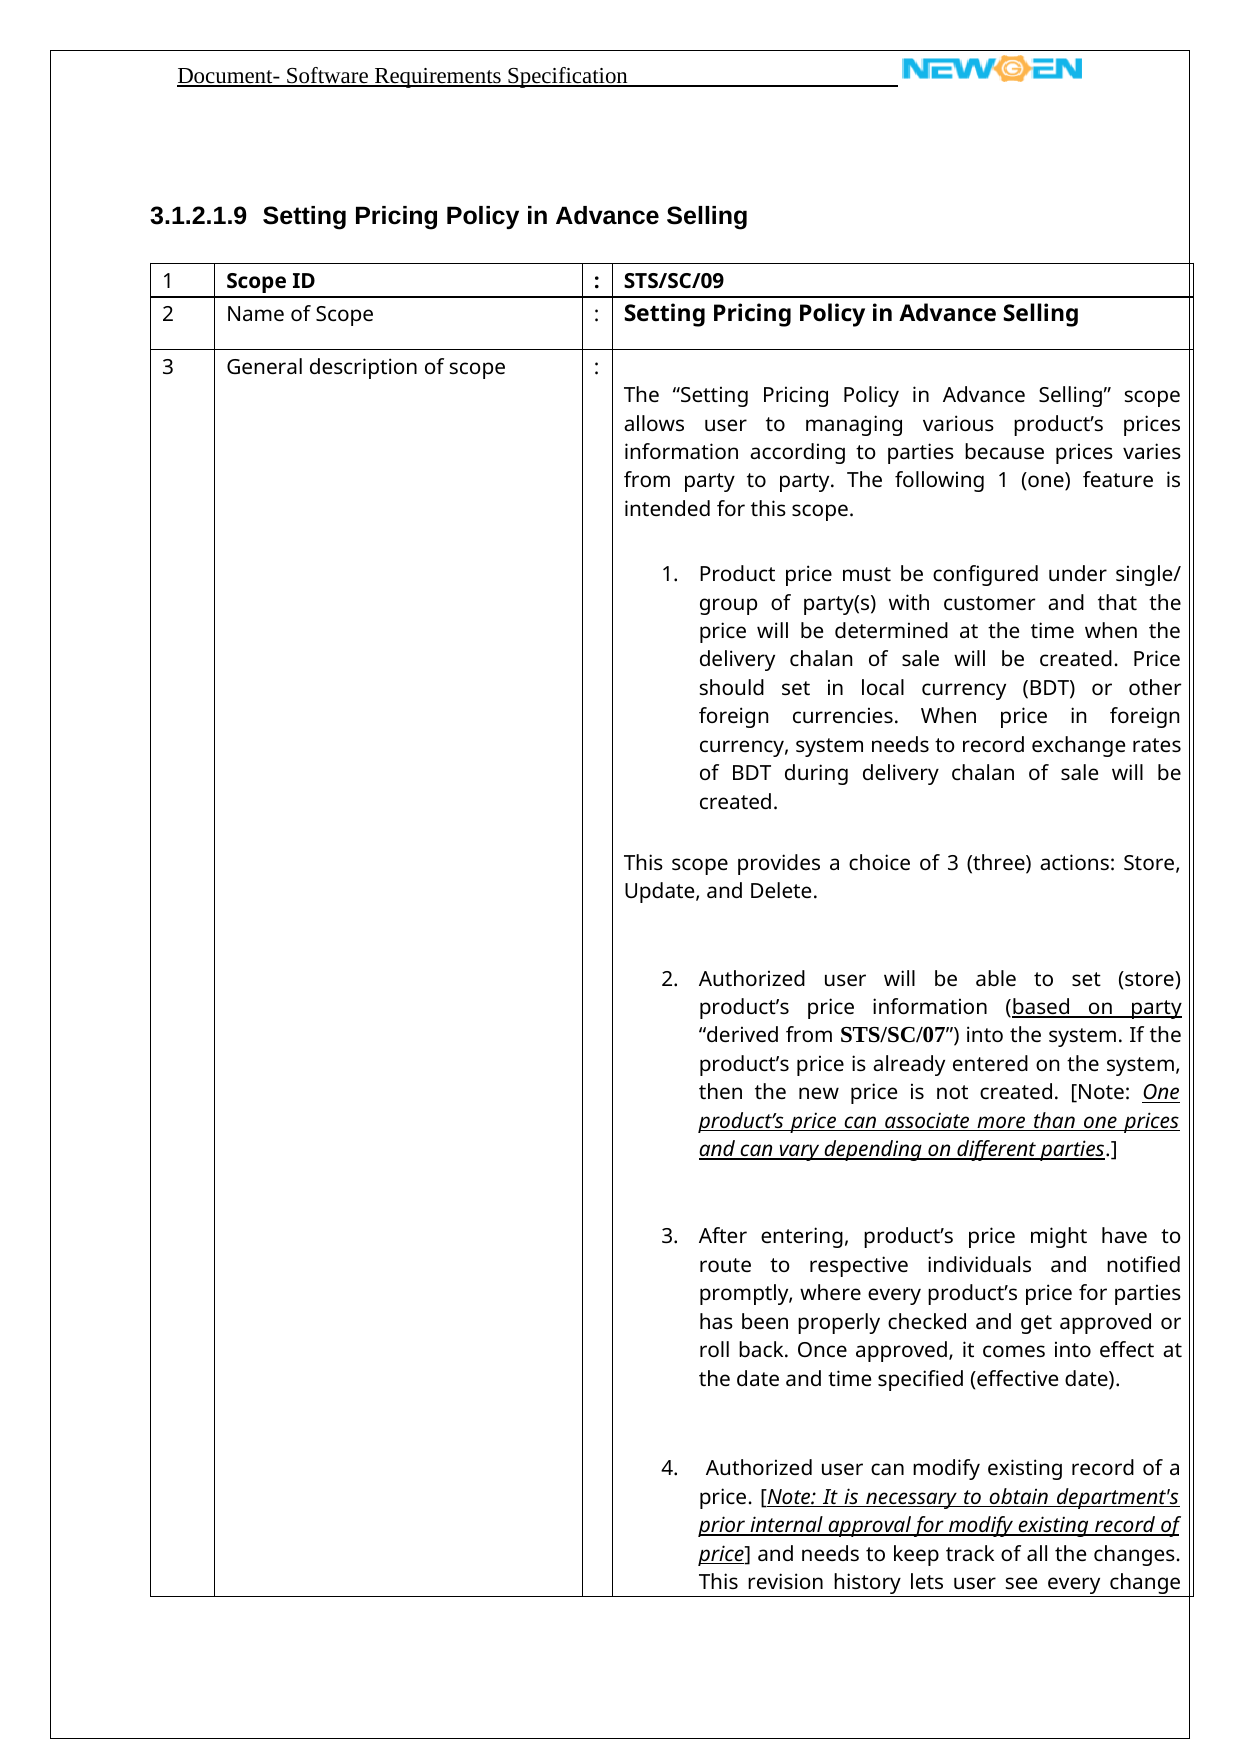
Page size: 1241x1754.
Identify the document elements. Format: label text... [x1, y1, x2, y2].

table_header STS/SC/09 [613, 264, 1189, 296]
table_cell : [583, 298, 612, 349]
table_header 1 [151, 264, 214, 296]
subtitle Setting Pricing Policy in Advance Selling [150, 201, 1090, 230]
table_cell Setting Pricing Policy in Advance Selling [613, 298, 1189, 349]
table_cell Name of Scope [215, 298, 582, 349]
table_header : [583, 264, 612, 296]
table_cell : [583, 350, 612, 1596]
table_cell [613, 350, 1189, 1596]
table_header Scope ID [215, 264, 582, 296]
table_cell 2 [151, 298, 214, 349]
table_cell 3 [151, 350, 214, 1596]
picture [897, 52, 1091, 84]
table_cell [215, 350, 582, 1596]
